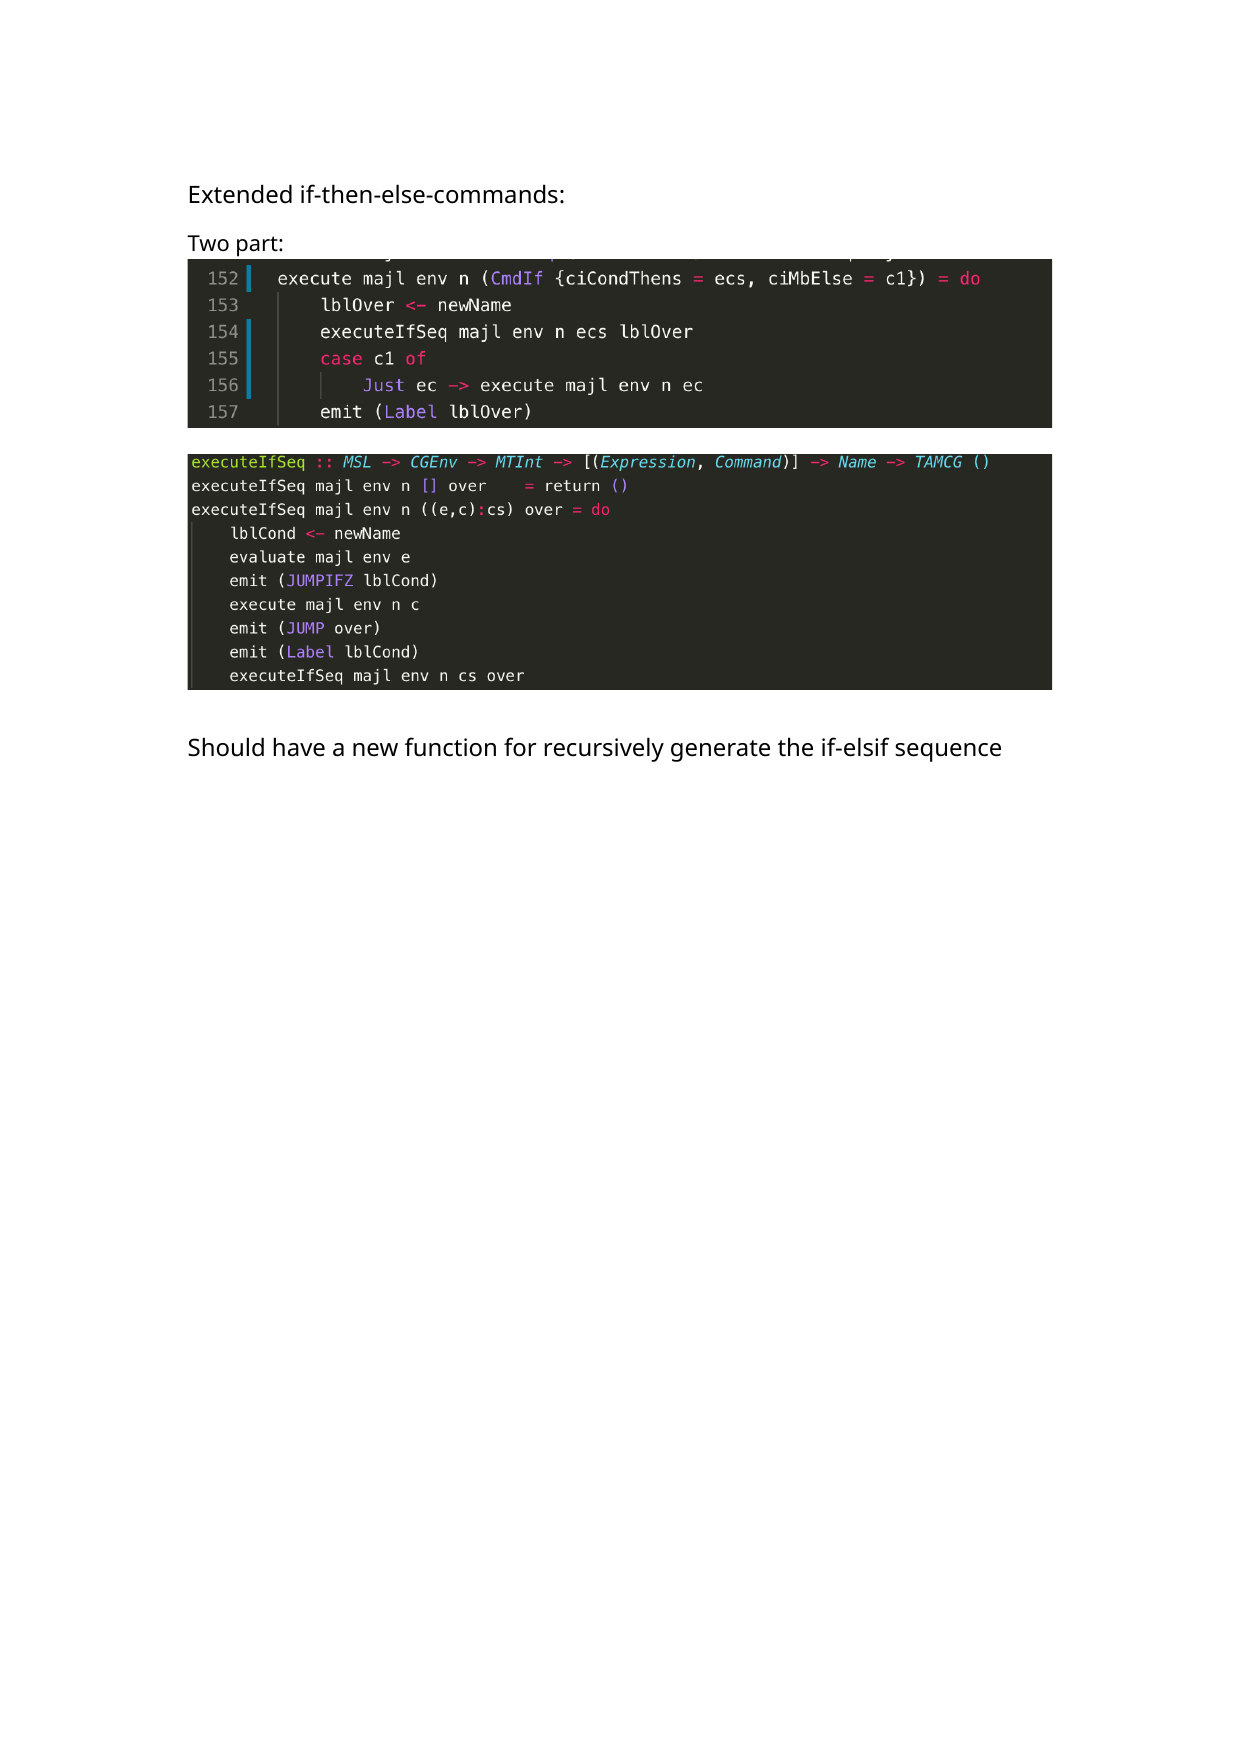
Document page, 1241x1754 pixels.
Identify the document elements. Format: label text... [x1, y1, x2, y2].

picture [187, 259, 1053, 428]
picture [187, 454, 1053, 690]
text Extended if-then-else-commands: [187, 162, 1053, 227]
text Two part: [187, 227, 1053, 259]
text Should have a new function for recursively generate the if-elsif sequence [187, 714, 1053, 779]
